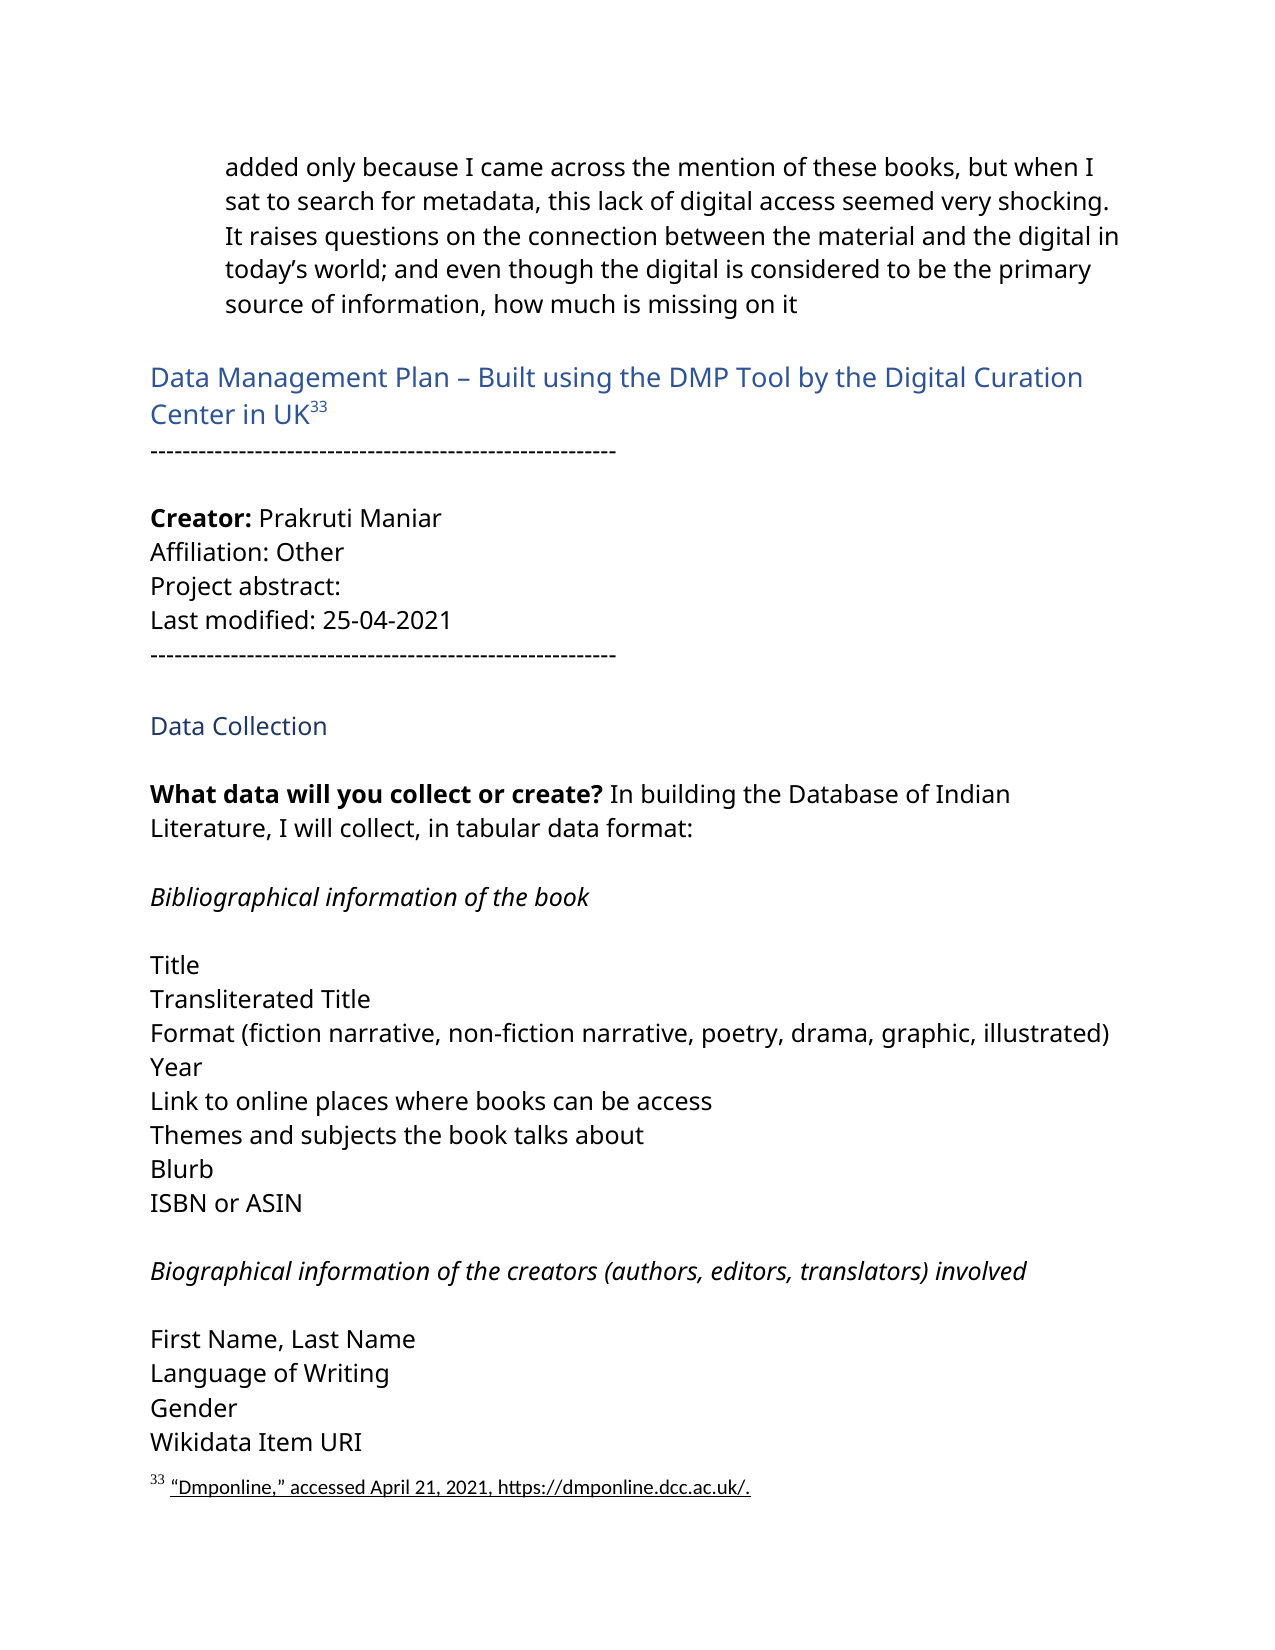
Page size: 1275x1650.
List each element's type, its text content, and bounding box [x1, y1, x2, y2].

text ---------------------------------------------------------- [150, 637, 1125, 671]
text ISBN or ASIN [150, 1186, 1125, 1220]
text What data will you collect or create? In building the Database of Indian Literature, I will collect, in tabular data format: [150, 777, 1125, 845]
text Project abstract: [150, 568, 1125, 603]
text Bibliographical information of the book [150, 879, 1125, 913]
text ---------------------------------------------------------- [150, 432, 1125, 466]
text Affiliation: Other [150, 534, 1125, 568]
text Biographical information of the creators (authors, editors, translators) involved [150, 1254, 1125, 1288]
text Blurb [150, 1152, 1125, 1186]
text Year [150, 1049, 1125, 1084]
text First Name, Last Name [150, 1322, 1125, 1356]
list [187, 150, 1125, 320]
text Link to online places where books can be access [150, 1084, 1125, 1118]
text Transliterated Title [150, 981, 1125, 1016]
subtitle Data Collection [150, 709, 1125, 743]
text Wikidata Item URI [150, 1424, 1125, 1458]
text Gender [150, 1390, 1125, 1424]
text Creator: Prakruti Maniar [150, 500, 1125, 534]
text Format (fiction narrative, non-fiction narrative, poetry, drama, graphic, illustrated) [150, 1016, 1125, 1049]
text Language of Writing [150, 1356, 1125, 1390]
text Title [150, 947, 1125, 981]
subtitle Data Management Plan – Built using the DMP Tool by the Digital Curation Center in UK [150, 358, 1125, 432]
text Themes and subjects the book talks about [150, 1118, 1125, 1152]
text Last modified: 25-04-2021 [150, 603, 1125, 637]
